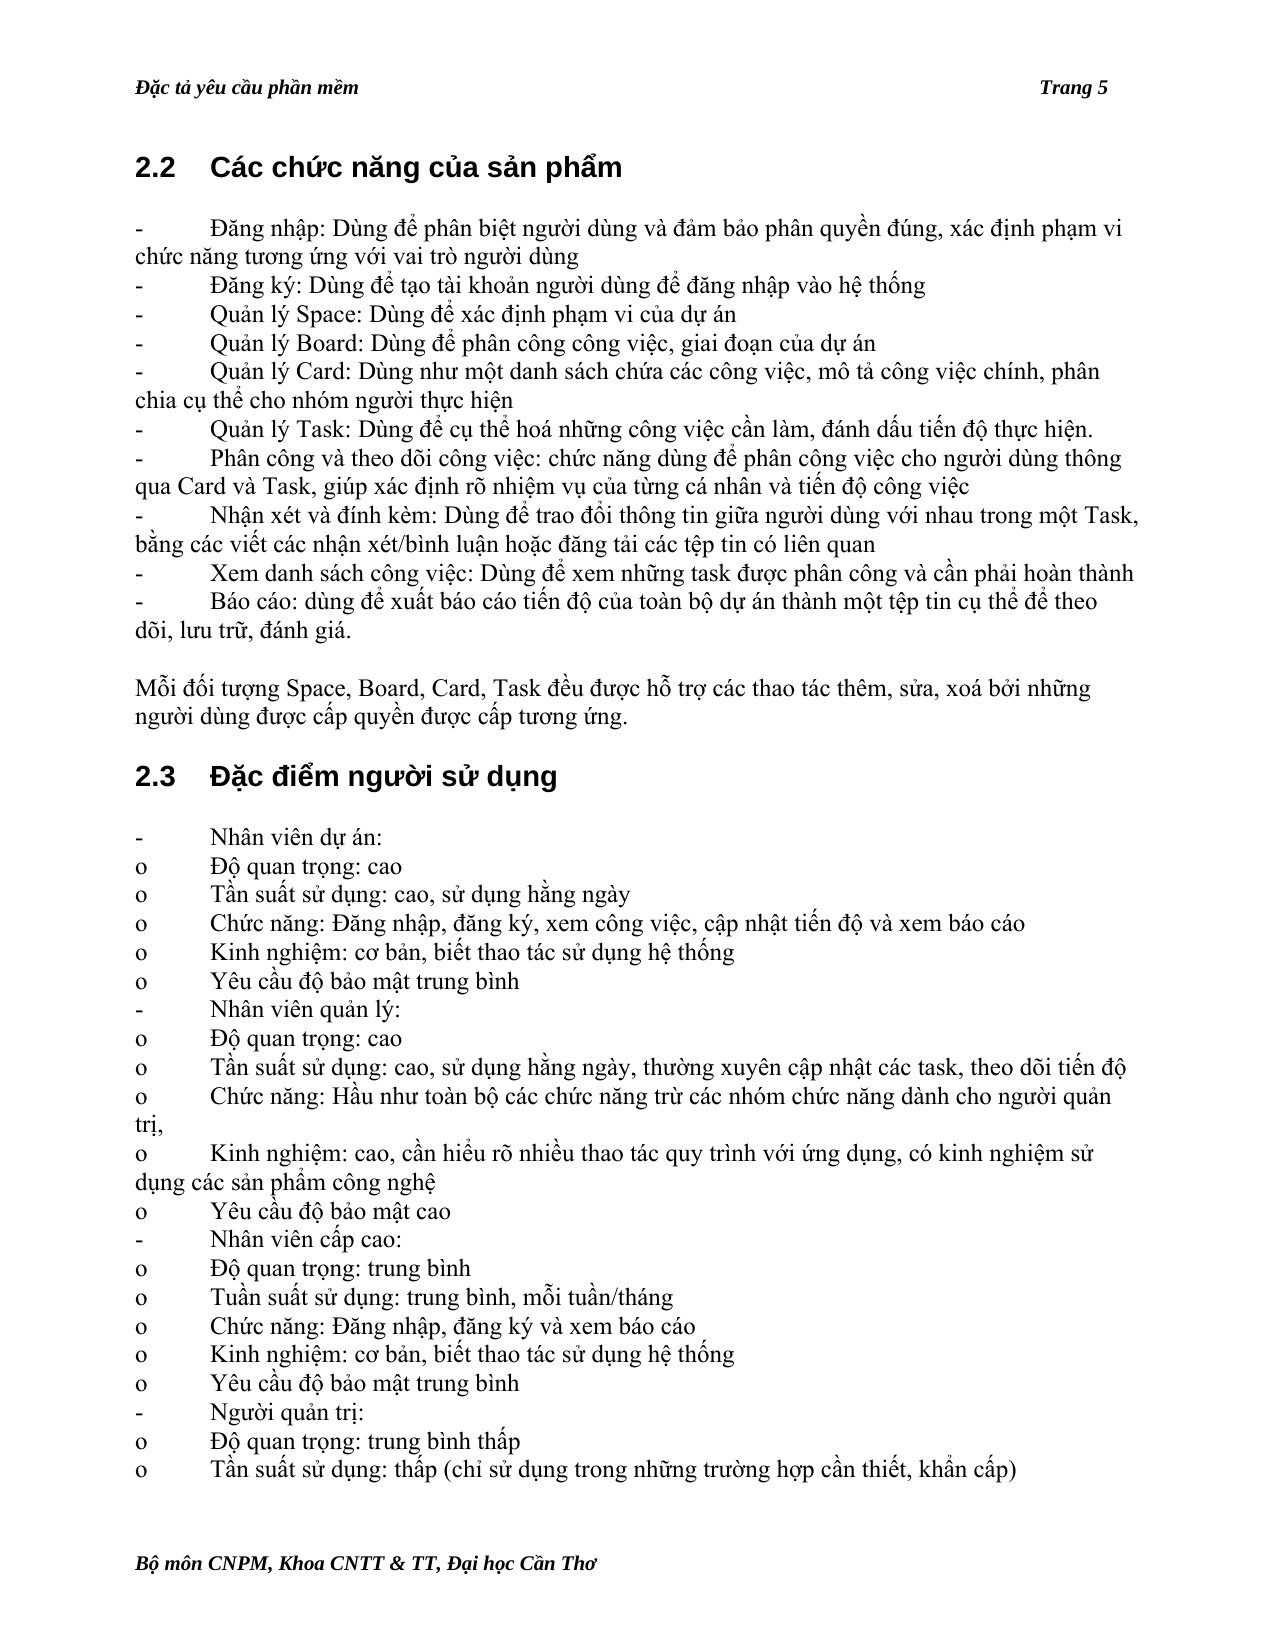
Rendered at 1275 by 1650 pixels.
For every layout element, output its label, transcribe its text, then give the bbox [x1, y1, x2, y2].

text - Phân công và theo dõi công việc: chức năng dùng để phân công việc cho người dùng thông qua Card và Task, giúp xác định rõ nhiệm vụ của từng cá nhân và tiến độ công việc [135, 443, 1140, 500]
text - Đăng ký: Dùng để tạo tài khoản người dùng để đăng nhập vào hệ thống [135, 270, 1140, 299]
text - Quản lý Card: Dùng như một danh sách chứa các công việc, mô tả công việc chính, phân chia cụ thể cho nhóm người thực hiện [135, 356, 1140, 414]
text o Tần suất sử dụng: cao, sử dụng hằng ngày, thường xuyên cập nhật các task, theo dõi tiến độ [135, 1052, 1140, 1081]
text o Chức năng: Hầu như toàn bộ các chức năng trừ các nhóm chức năng dành cho người quản trị, [135, 1081, 1140, 1138]
text - Nhận xét và đính kèm: Dùng để trao đổi thông tin giữa người dùng với nhau trong một Task, bằng các viết các nhận xét/bình luận hoặc đăng tải các tệp tin có liên quan [135, 500, 1140, 558]
text - Quản lý Space: Dùng để xác định phạm vi của dự án [135, 299, 1140, 328]
text o Kinh nghiệm: cao, cần hiểu rõ nhiều thao tác quy trình với ứng dụng, có kinh nghiệm sử dụng các sản phẩm công nghệ [135, 1138, 1140, 1196]
text o Chức năng: Đăng nhập, đăng ký và xem báo cáo [135, 1311, 1140, 1339]
text Mỗi đối tượng Space, Board, Card, Task đều được hỗ trợ các thao tác thêm, sửa, xoá bởi những người dùng được cấp quyền được cấp tương ứng. [135, 673, 1140, 730]
subtitle Đặc điểm người sử dụng [135, 759, 1140, 793]
text o Độ quan trọng: trung bình thấp [135, 1426, 1140, 1454]
text o Tuần suất sử dụng: trung bình, mỗi tuần/tháng [135, 1282, 1140, 1311]
text - Quản lý Task: Dùng để cụ thể hoá những công việc cần làm, đánh dấu tiến độ thực hiện. [135, 414, 1140, 443]
text - Quản lý Board: Dùng để phân công công việc, giai đoạn của dự án [135, 328, 1140, 356]
text o Độ quan trọng: cao [135, 1023, 1140, 1052]
text o Tần suất sử dụng: cao, sử dụng hằng ngày [135, 879, 1140, 908]
text o Kinh nghiệm: cơ bản, biết thao tác sử dụng hệ thống [135, 1339, 1140, 1368]
text - Nhân viên quản lý: [135, 994, 1140, 1023]
text - Người quản trị: [135, 1397, 1140, 1426]
text o Yêu cầu độ bảo mật trung bình [135, 966, 1140, 994]
text o Yêu cầu độ bảo mật trung bình [135, 1368, 1140, 1397]
text o Chức năng: Đăng nhập, đăng ký, xem công việc, cập nhật tiến độ và xem báo cáo [135, 908, 1140, 937]
text o Yêu cầu độ bảo mật cao [135, 1196, 1140, 1224]
text - Xem danh sách công việc: Dùng để xem những task được phân công và cần phải hoàn thành [135, 558, 1140, 586]
subtitle Các chức năng của sản phẩm [135, 150, 1140, 183]
text o Độ quan trọng: trung bình [135, 1253, 1140, 1282]
text - Báo cáo: dùng để xuất báo cáo tiến độ của toàn bộ dự án thành một tệp tin cụ thể để theo dõi, lưu trữ, đánh giá. [135, 586, 1140, 644]
text o Độ quan trọng: cao [135, 851, 1140, 879]
text - Nhân viên cấp cao: [135, 1224, 1140, 1253]
text o Kinh nghiệm: cơ bản, biết thao tác sử dụng hệ thống [135, 937, 1140, 966]
text - Đăng nhập: Dùng để phân biệt người dùng và đảm bảo phân quyền đúng, xác định phạm vi chức năng tương ứng với vai trò người dùng [135, 213, 1140, 270]
text - Nhân viên dự án: [135, 822, 1140, 851]
text o Tần suất sử dụng: thấp (chỉ sử dụng trong những trường hợp cần thiết, khẩn cấp) [135, 1454, 1140, 1483]
